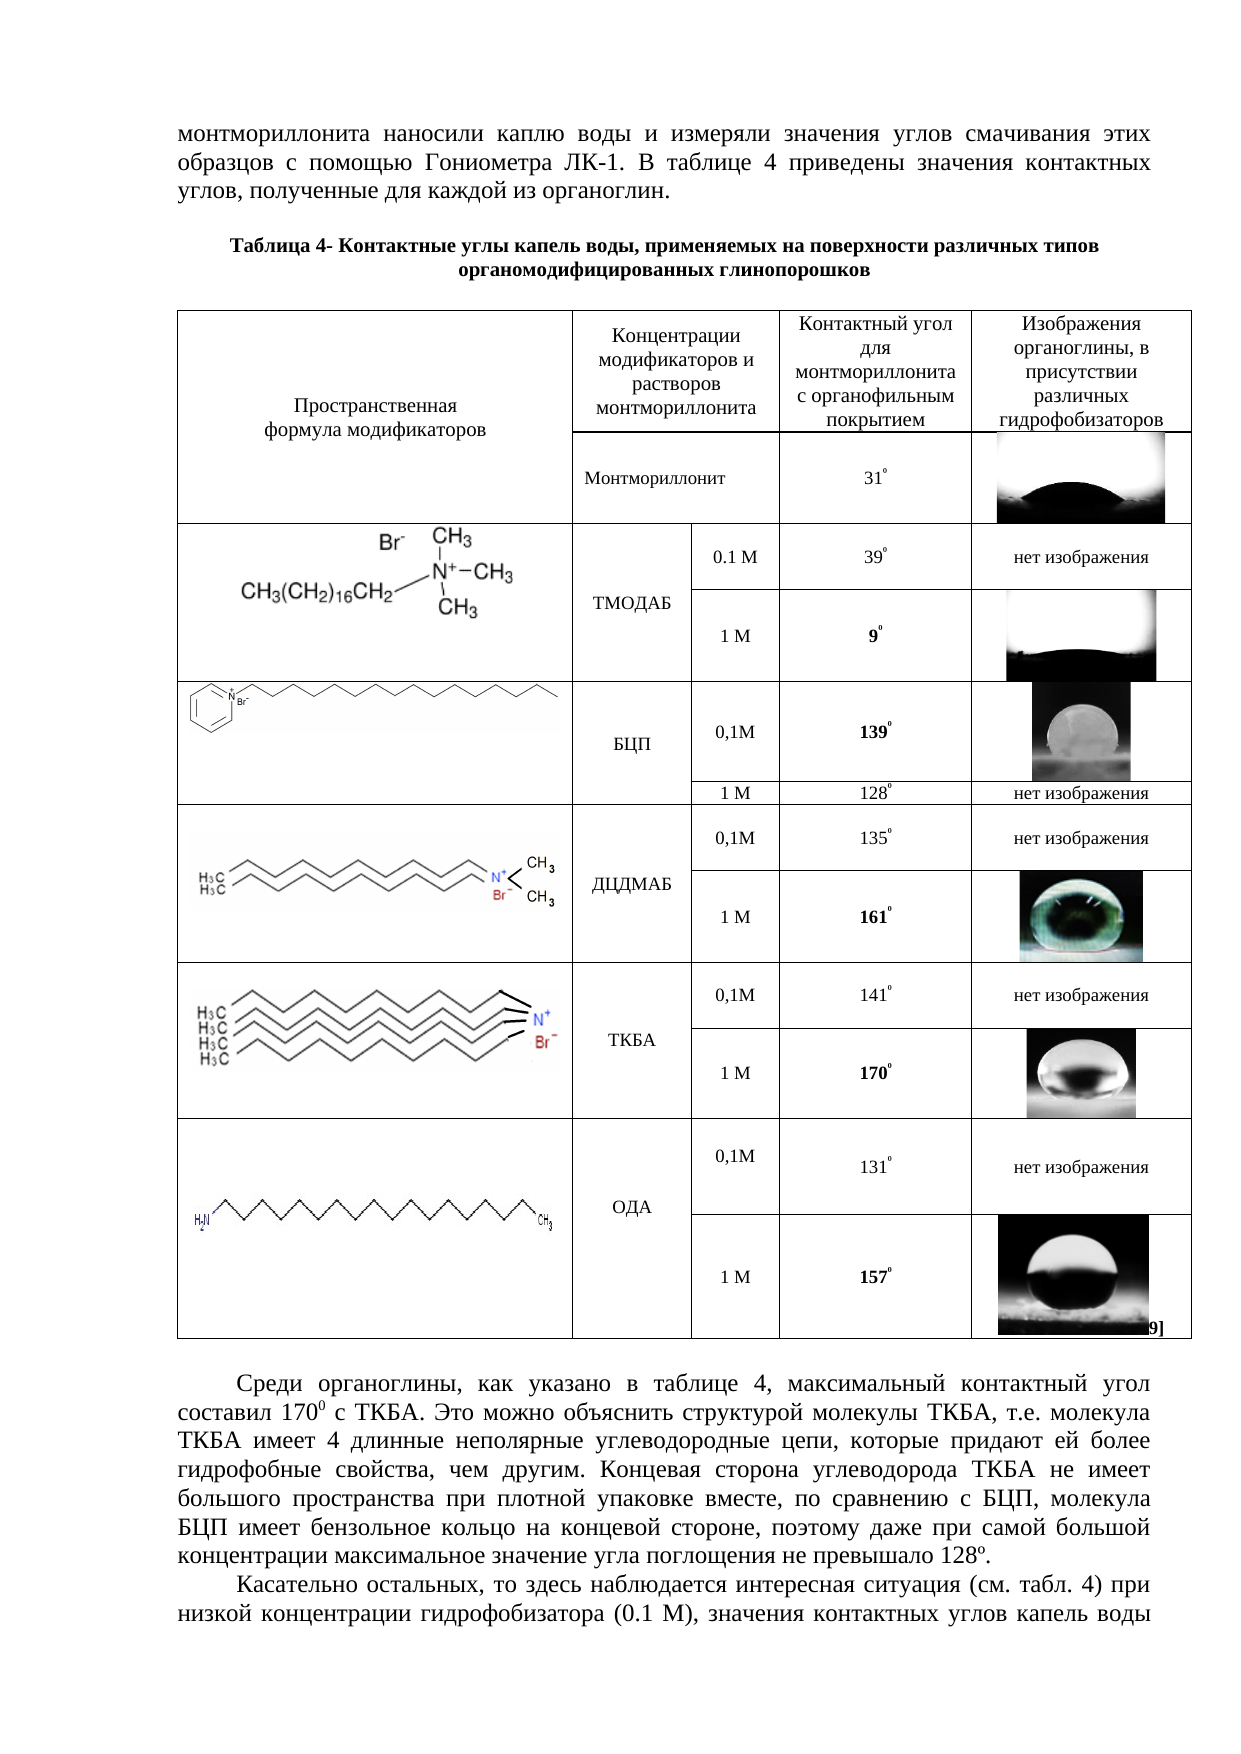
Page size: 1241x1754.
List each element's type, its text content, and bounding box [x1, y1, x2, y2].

picture [1032, 682, 1131, 781]
table_cell нет изображения [972, 524, 1191, 589]
table_cell 9⁰ [780, 590, 971, 681]
table_cell 141⁰ [780, 963, 971, 1027]
table_cell [1143, 871, 1191, 962]
table_cell 0,1М [692, 682, 779, 781]
table_cell [1157, 590, 1191, 681]
table_cell Монтмориллонит [573, 433, 779, 523]
table_cell 1 М [692, 1029, 779, 1118]
table_cell [972, 590, 1006, 681]
table_cell [972, 682, 1032, 781]
table_cell 161⁰ [780, 871, 971, 962]
picture [188, 682, 561, 734]
table_cell ОДА [573, 1119, 691, 1338]
table_cell 0,1М [692, 963, 779, 1027]
table_header Контактный угол для монтмориллонита с органофильным покрытием [780, 311, 971, 431]
table_cell [972, 871, 1019, 962]
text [177, 118, 1152, 204]
table_cell 9] [972, 1215, 1191, 1338]
table_header Концентрации модификаторов и растворов монтмориллонита [573, 311, 779, 431]
table_cell ДЦДMAБ [573, 805, 691, 962]
picture [1006, 590, 1157, 681]
table_cell 135⁰ [780, 805, 971, 870]
table_cell 131⁰ [780, 1119, 971, 1214]
table_cell 0,1М [692, 805, 779, 870]
table_cell нет изображения [972, 782, 1191, 804]
table_cell [178, 963, 572, 1118]
table_cell ТМOДАБ [573, 524, 691, 681]
table_cell [1136, 1029, 1191, 1118]
table_cell нет изображения [972, 963, 1191, 1027]
table_cell [178, 805, 572, 962]
table_cell 1 М [692, 871, 779, 962]
text Среди органоглины, как указано в таблице 4, максимальный контактный угол составил 1700 с ТКБА. Это можно объяснить структурой молекулы ТКБА, т.е. молекула ТКБА имеет 4 длинные неполярные углеводородные цепи, которые придают ей более гидрофобные свойства, чем другим. Концевая сторона углеводорода ТКБА не имеет большого пространства при плотной упаковке вместе, по сравнению с БЦП, молекула БЦП имеет бензольное кольцо на концевой стороне, поэтому даже при самой большой концентрации максимальное значение угла поглощения не превышало 128º. [177, 1368, 1152, 1569]
picture [188, 987, 561, 1072]
table_cell 157⁰ [780, 1215, 971, 1338]
table_cell [1166, 433, 1191, 523]
table_cell 1 М [692, 782, 779, 804]
table_cell ТКБА [573, 963, 691, 1118]
table_cell [972, 1029, 1026, 1118]
table_cell 1 М [692, 1215, 779, 1338]
picture [188, 832, 561, 911]
table_cell БЦП [573, 682, 691, 804]
table_cell 0,1М [692, 1119, 779, 1214]
table_cell 128⁰ [780, 782, 971, 804]
table_cell нет изображения [972, 1119, 1191, 1214]
table_header Пространственная формула модификаторов [178, 311, 572, 523]
picture [996, 432, 1166, 523]
table_cell 31⁰ [780, 433, 971, 523]
table_cell [178, 1119, 572, 1338]
text Таблица 4- Контактные углы капель воды, применяемых на поверхности различных типов органомодифицированных глинопорошков [177, 233, 1152, 281]
picture [1019, 871, 1143, 962]
table_cell 0.1 М [692, 524, 779, 589]
table_cell нет изображения [972, 805, 1191, 870]
table_cell 170⁰ [780, 1029, 971, 1118]
table_cell [1131, 682, 1191, 781]
picture [1026, 1028, 1136, 1118]
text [177, 1569, 1152, 1627]
table_header Изображения органоглины, в присутствии различных гидрофобизаторов [972, 311, 1191, 431]
table_cell 39⁰ [780, 524, 971, 589]
picture [237, 524, 512, 618]
table_cell 139⁰ [780, 682, 971, 781]
table_cell 1 М [692, 590, 779, 681]
table_cell [178, 524, 572, 681]
picture [188, 1188, 557, 1248]
table_cell [972, 433, 996, 523]
table_cell [178, 682, 572, 804]
